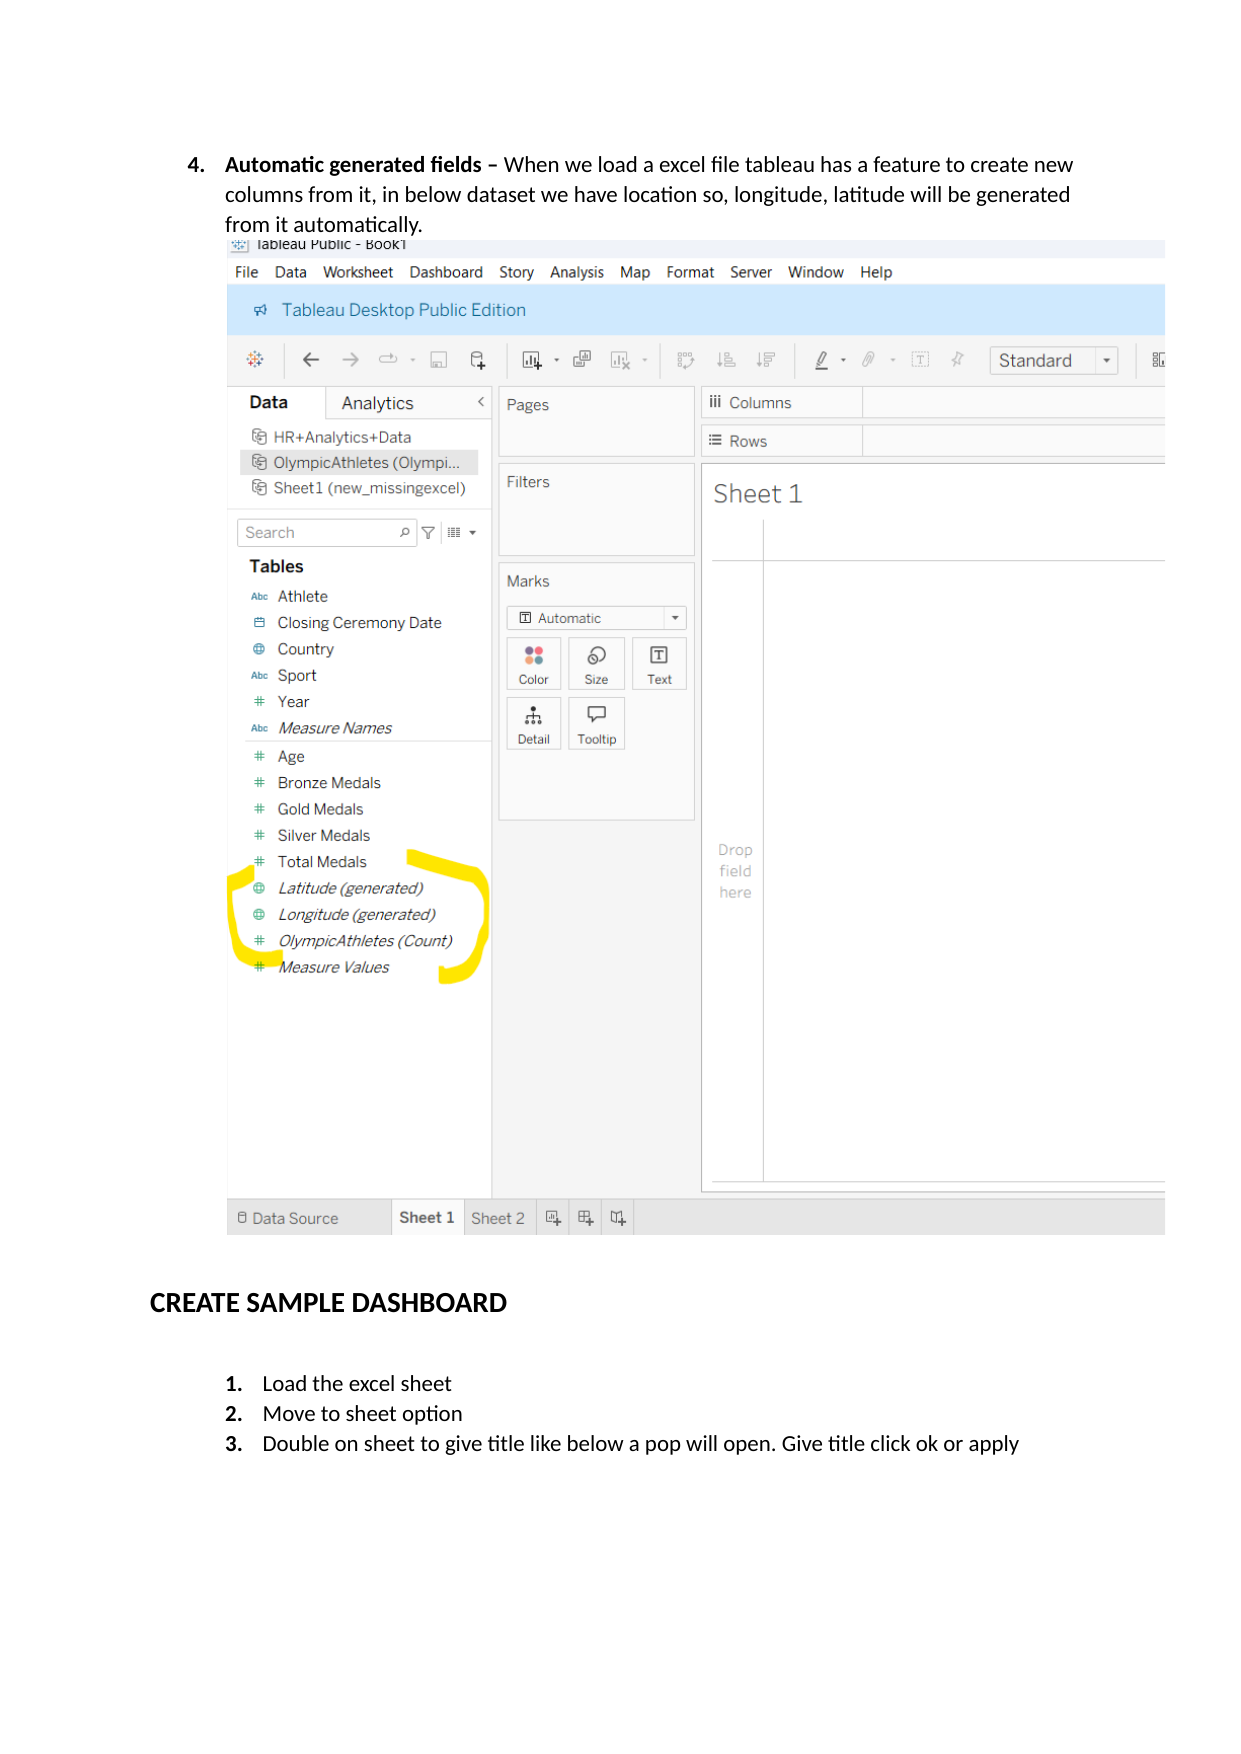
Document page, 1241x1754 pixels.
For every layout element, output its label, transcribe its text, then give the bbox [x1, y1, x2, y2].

text CREATE SAMPLE DASHBOARD [150, 1284, 1090, 1319]
picture [225, 240, 1166, 1235]
list Move to sheet option [225, 1399, 1090, 1427]
list Double on sheet to give title like below a pop will open. Give title click ok or apply [225, 1429, 1090, 1457]
list Automatic generated fields – When we load a excel file tableau has a feature to create new columns from it, in below dataset we have location so, longitude, latitude will be generated from it automatically. [187, 150, 1090, 238]
list Load the excel sheet [225, 1369, 1090, 1397]
